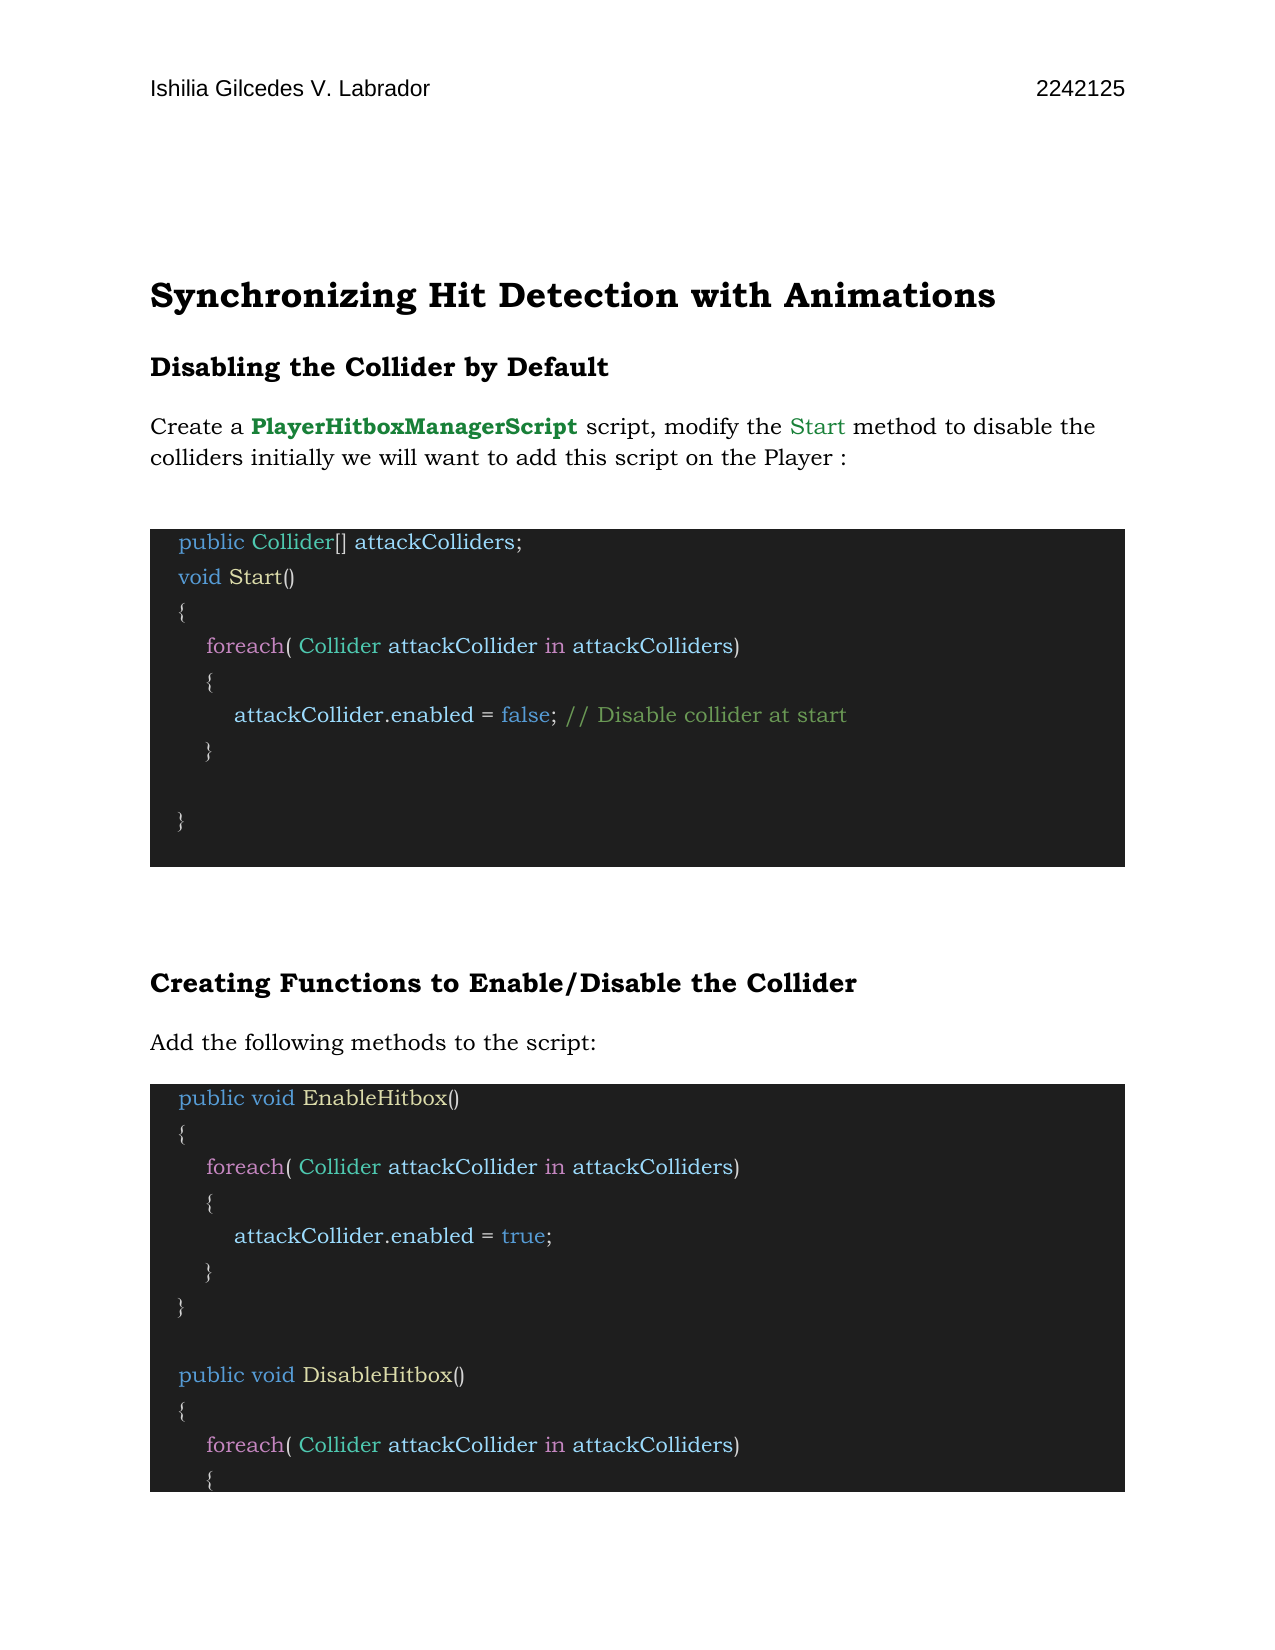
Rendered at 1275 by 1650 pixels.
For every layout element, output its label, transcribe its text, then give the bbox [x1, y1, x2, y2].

text { [150, 1189, 1125, 1214]
text { [150, 1119, 1125, 1145]
text Create a PlayerHitboxManagerScript script, modify the Start method to disable the colliders initially we will want to add this script on the Player : [150, 412, 1125, 470]
text Add the following methods to the script: [150, 1029, 1125, 1056]
text } [150, 807, 1125, 833]
text public Collider[] attackColliders; [150, 529, 1125, 554]
subtitle Disabling the Collider by Default [150, 351, 1125, 383]
text } [150, 1258, 1125, 1284]
text { [150, 1466, 1125, 1492]
text public void EnableHitbox() [150, 1084, 1125, 1110]
text attackCollider.enabled = false; // Disable collider at start [150, 702, 1125, 728]
text { [150, 667, 1125, 693]
text } [150, 1293, 1125, 1318]
text void Start() [150, 563, 1125, 589]
text foreach( Collider attackCollider in attackColliders) [150, 1431, 1125, 1457]
text public void DisableHitbox() [150, 1362, 1125, 1388]
text foreach( Collider attackCollider in attackColliders) [150, 633, 1125, 658]
subtitle Synchronizing Hit Detection with Animations [150, 274, 1125, 316]
text attackCollider.enabled = true; [150, 1223, 1125, 1249]
text foreach( Collider attackCollider in attackColliders) [150, 1154, 1125, 1180]
text } [150, 737, 1125, 763]
subtitle Creating Functions to Enable/Disable the Collider [150, 967, 1125, 999]
text { [150, 1397, 1125, 1422]
text { [150, 598, 1125, 624]
